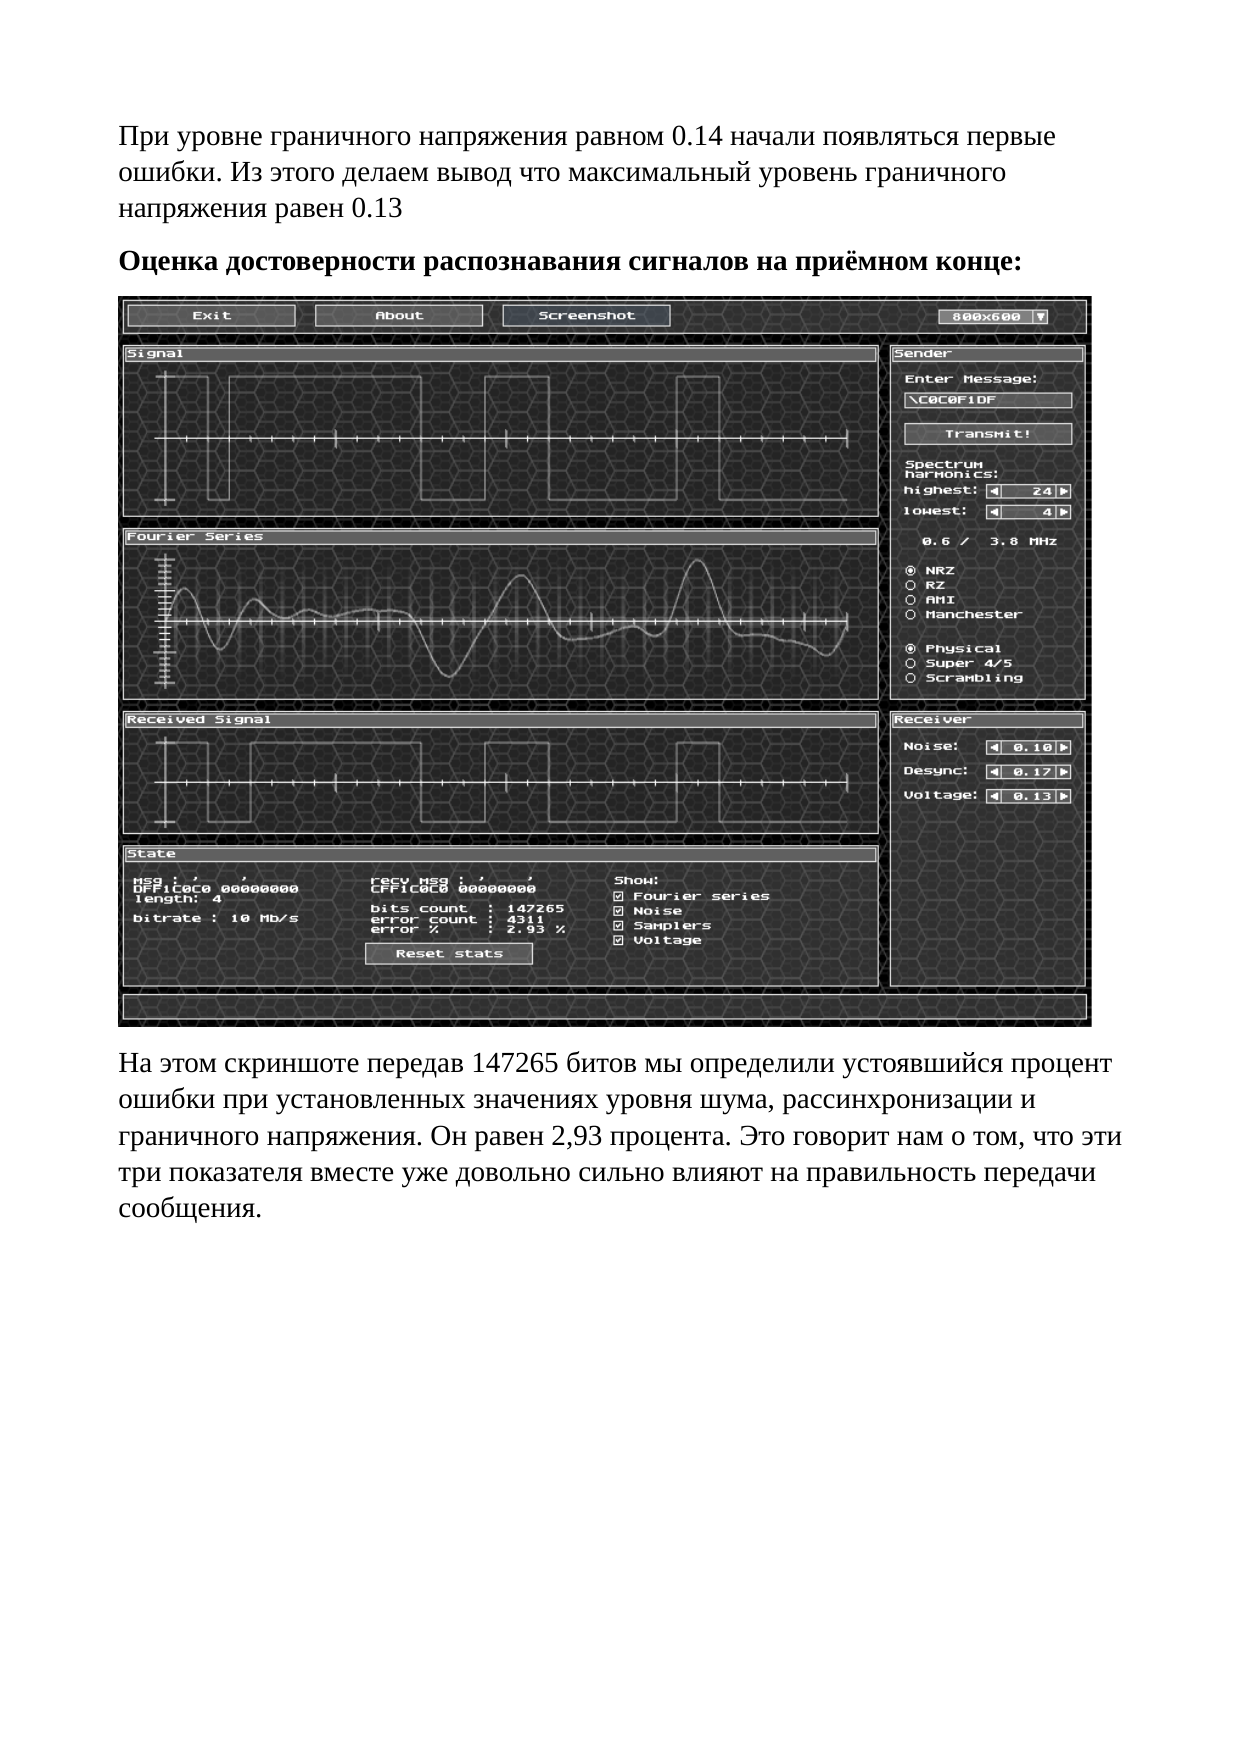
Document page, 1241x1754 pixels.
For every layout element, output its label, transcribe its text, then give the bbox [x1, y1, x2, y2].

text При уровне граничного напряжения равном 0.14 начали появляться первые ошибки. Из этого делаем вывод что максимальный уровень граничного напряжения равен 0.13 [118, 118, 1152, 224]
text На этом скриншоте передав 147265 битов мы определили устоявшийся процент ошибки при установленных значениях уровня шума, рассинхронизации и граничного напряжения. Он равен 2,93 процента. Это говорит нам о том, что эти три показателя вместе уже довольно сильно влияют на правильность передачи сообщения. [118, 1045, 1152, 1223]
text Оценка достоверности распознавания сигналов на приёмном конце: [118, 243, 1152, 277]
picture [118, 296, 1092, 1027]
